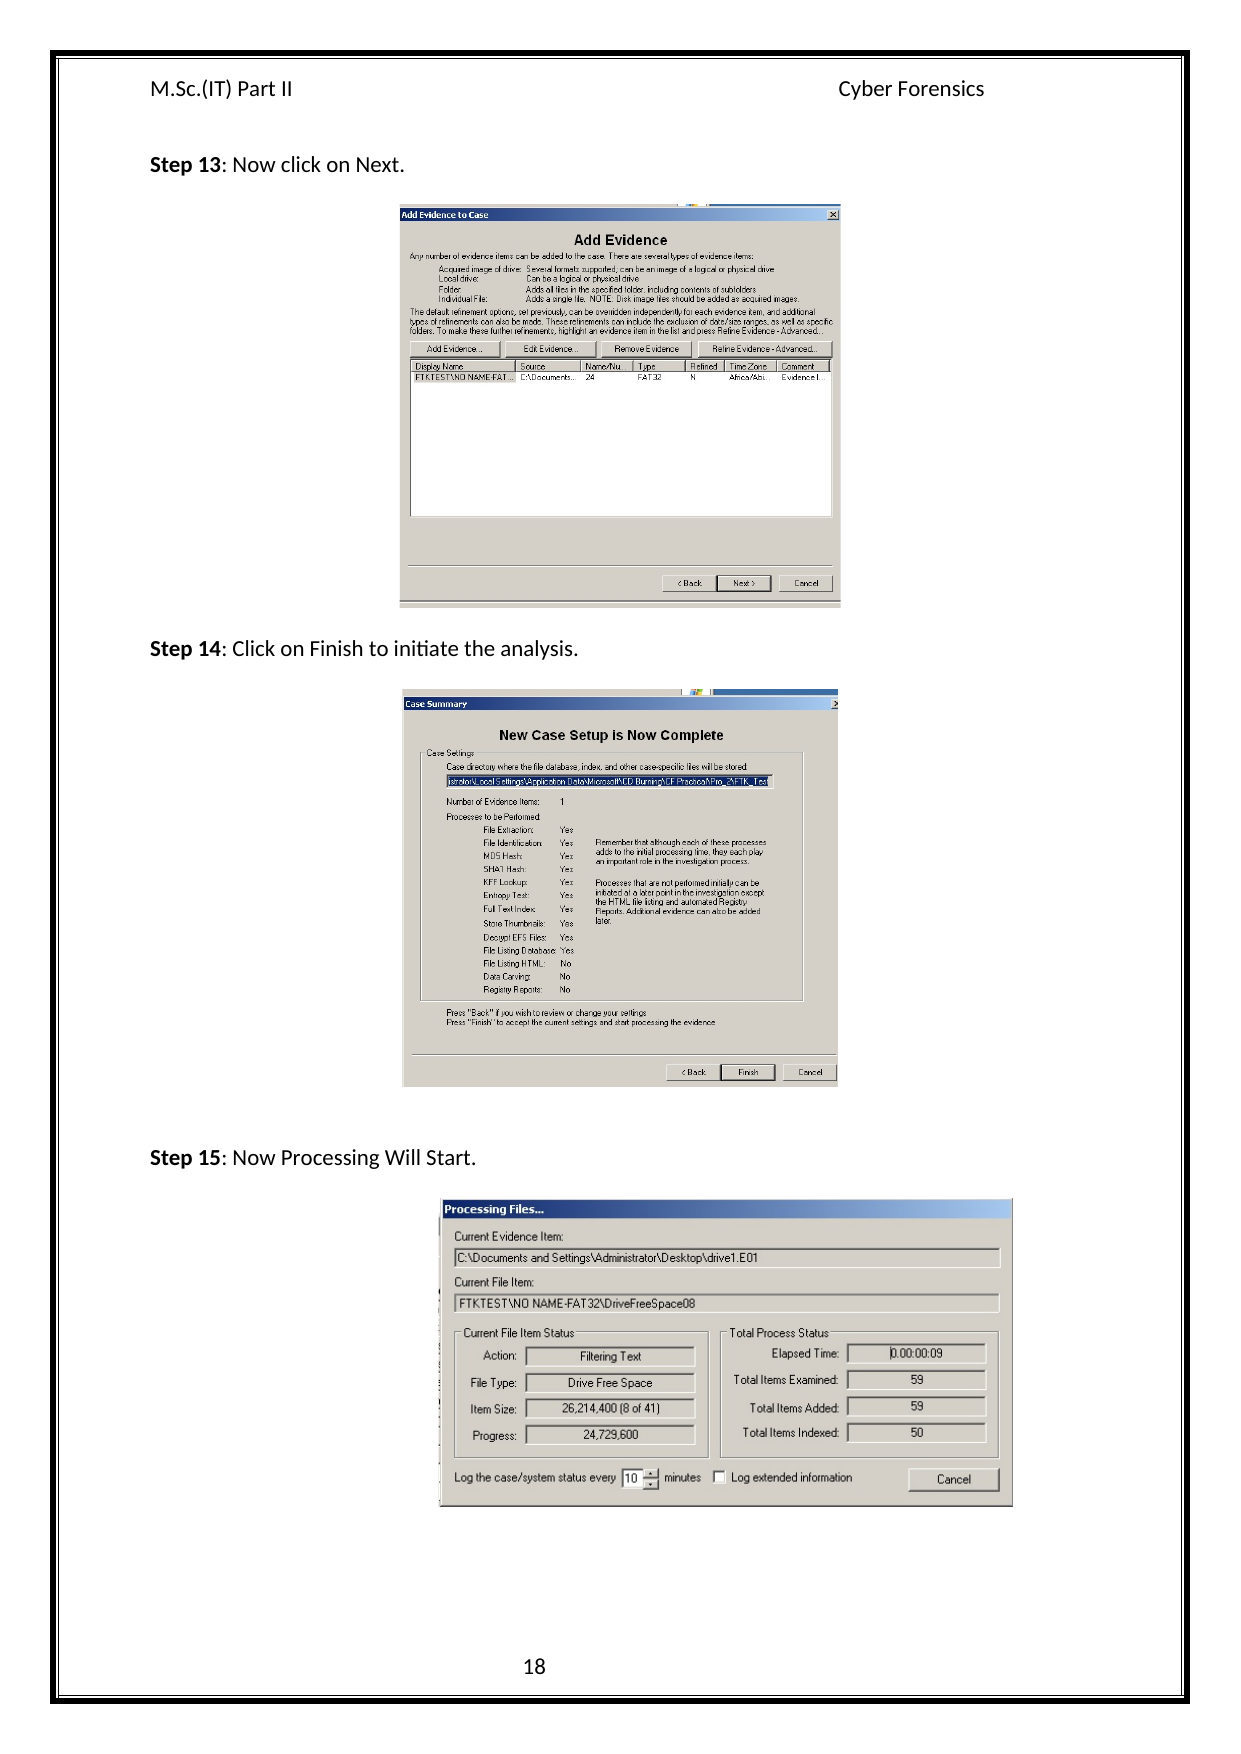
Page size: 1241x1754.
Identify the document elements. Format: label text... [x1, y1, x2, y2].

text Step 14: Click on Finish to initiate the analysis. [150, 634, 1090, 663]
picture [399, 204, 841, 608]
text Step 13: Now click on Next. [150, 150, 1090, 178]
picture [402, 689, 838, 1087]
text Step 15: Now Processing Will Start. [150, 1143, 1090, 1171]
picture [438, 1198, 1016, 1509]
